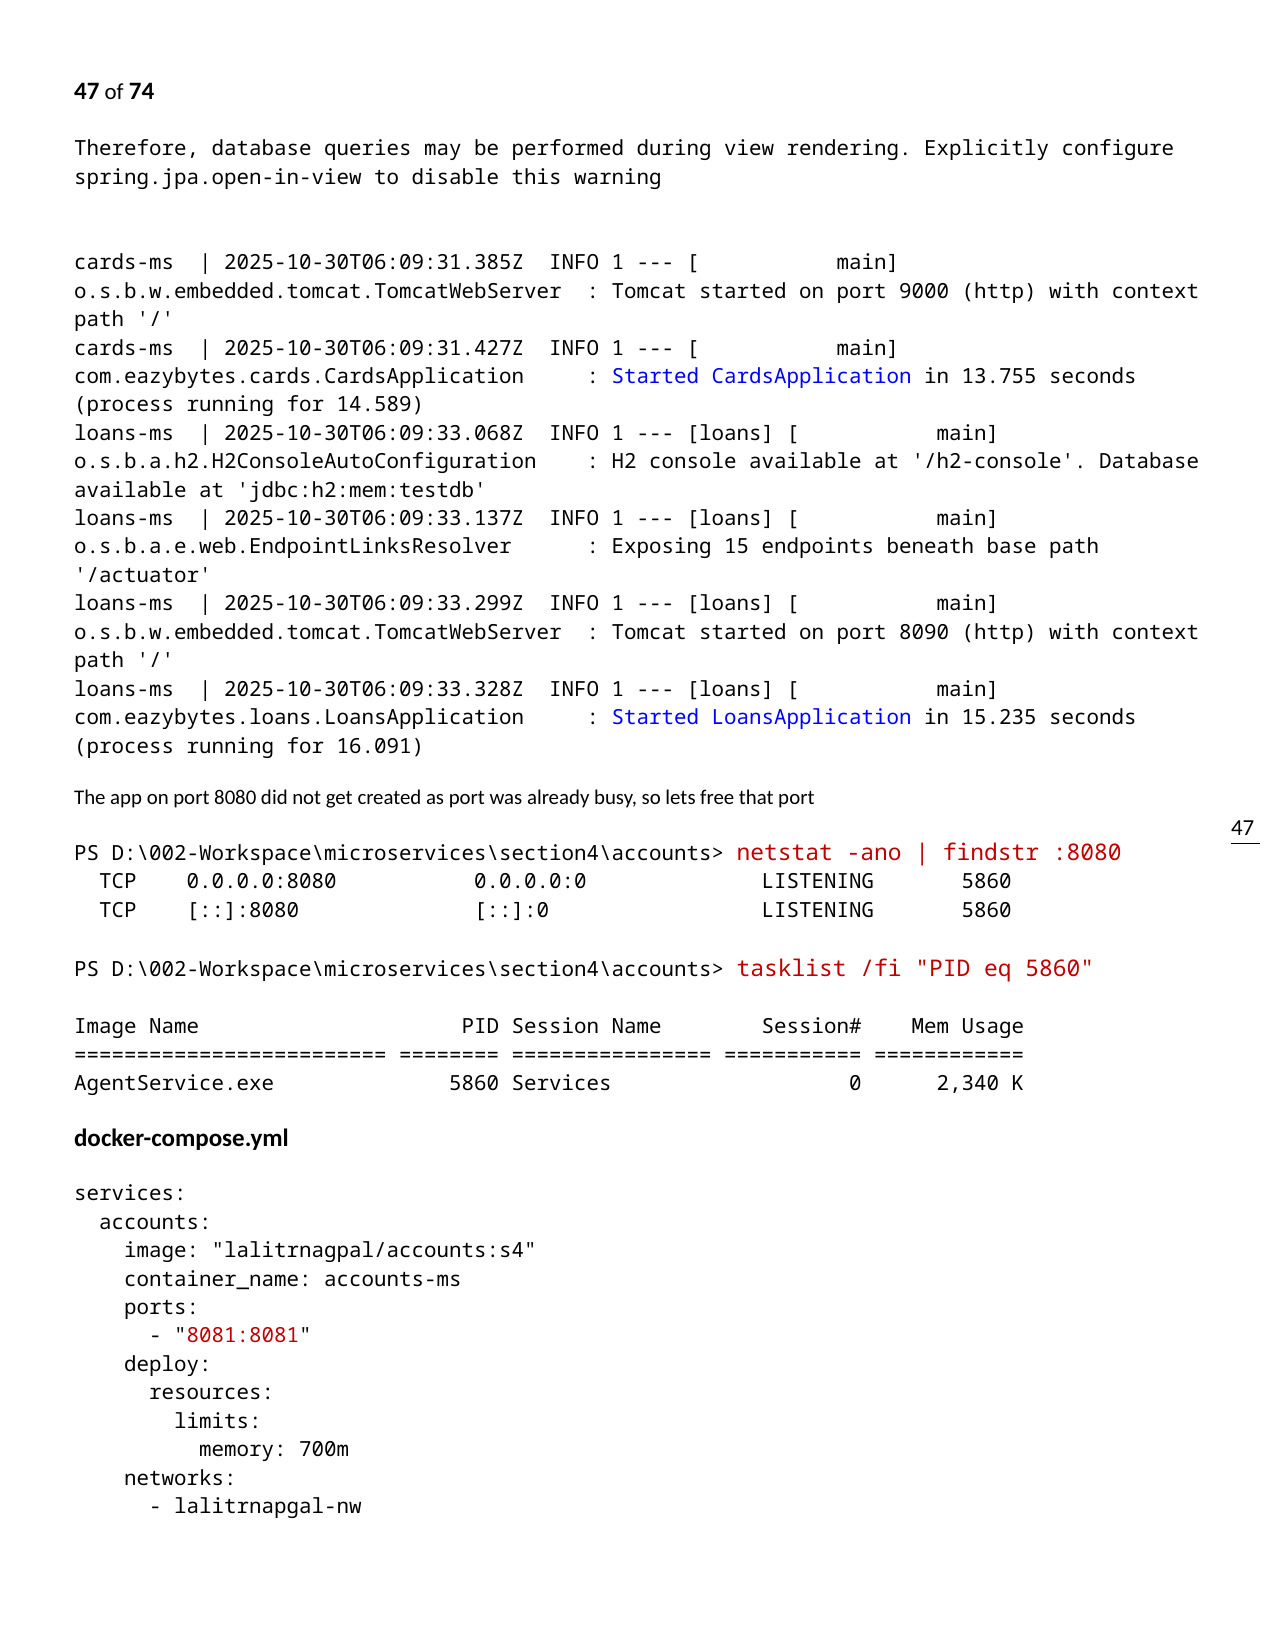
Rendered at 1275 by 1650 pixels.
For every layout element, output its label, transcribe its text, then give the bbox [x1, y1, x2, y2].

text container_name: accounts-ms [74, 1264, 1201, 1292]
text accounts: [74, 1207, 1201, 1235]
text resources: [74, 1377, 1201, 1406]
text PS D:\002-Workspace\microservices\section4\accounts> tasklist /fi "PID eq 5860" [74, 952, 1201, 983]
text The app on port 8080 did not get created as port was already busy, so lets free that port [74, 784, 1201, 810]
text networks: [74, 1463, 1201, 1491]
text cards-ms | 2025-10-30T06:09:31.427Z INFO 1 --- [ main] com.eazybytes.cards.CardsApplication : Started CardsApplication in 13.755 seconds (process running for 14.589) [74, 333, 1201, 418]
text TCP 0.0.0.0:8080 0.0.0.0:0 LISTENING 5860 [74, 867, 1201, 895]
text loans-ms | 2025-10-30T06:09:33.137Z INFO 1 --- [loans] [ main] o.s.b.a.e.web.EndpointLinksResolver : Exposing 15 endpoints beneath base path '/actuator' [74, 503, 1201, 588]
text AgentService.exe 5860 Services 0 2,340 K [74, 1068, 1201, 1097]
text PS D:\002-Workspace\microservices\section4\accounts> netstat -ano | findstr :8080 [74, 835, 1201, 867]
text - "8081:8081" [74, 1321, 1201, 1349]
text ports: [74, 1292, 1201, 1321]
text Image Name PID Session Name Session# Mem Usage [74, 1012, 1201, 1040]
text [74, 133, 1201, 190]
text cards-ms | 2025-10-30T06:09:31.385Z INFO 1 --- [ main] o.s.b.w.embedded.tomcat.TomcatWebServer : Tomcat started on port 9000 (http) with context path '/' [74, 247, 1201, 333]
text limits: [74, 1406, 1201, 1434]
text deploy: [74, 1349, 1201, 1377]
text image: "lalitrnagpal/accounts:s4" [74, 1235, 1201, 1264]
text loans-ms | 2025-10-30T06:09:33.068Z INFO 1 --- [loans] [ main] o.s.b.a.h2.H2ConsoleAutoConfiguration : H2 console available at '/h2-console'. Database available at 'jdbc:h2:mem:testdb' [74, 418, 1201, 503]
text TCP [::]:8080 [::]:0 LISTENING 5860 [74, 895, 1201, 923]
text loans-ms | 2025-10-30T06:09:33.328Z INFO 1 --- [loans] [ main] com.eazybytes.loans.LoansApplication : Started LoansApplication in 15.235 seconds (process running for 16.091) [74, 674, 1201, 759]
text docker-compose.yml [74, 1122, 1201, 1153]
text loans-ms | 2025-10-30T06:09:33.299Z INFO 1 --- [loans] [ main] o.s.b.w.embedded.tomcat.TomcatWebServer : Tomcat started on port 8090 (http) with context path '/' [74, 588, 1201, 674]
text ========================= ======== ================ =========== ============ [74, 1040, 1201, 1068]
text - lalitrnapgal-nw [74, 1491, 1201, 1519]
text services: [74, 1178, 1201, 1207]
text memory: 700m [74, 1434, 1201, 1463]
